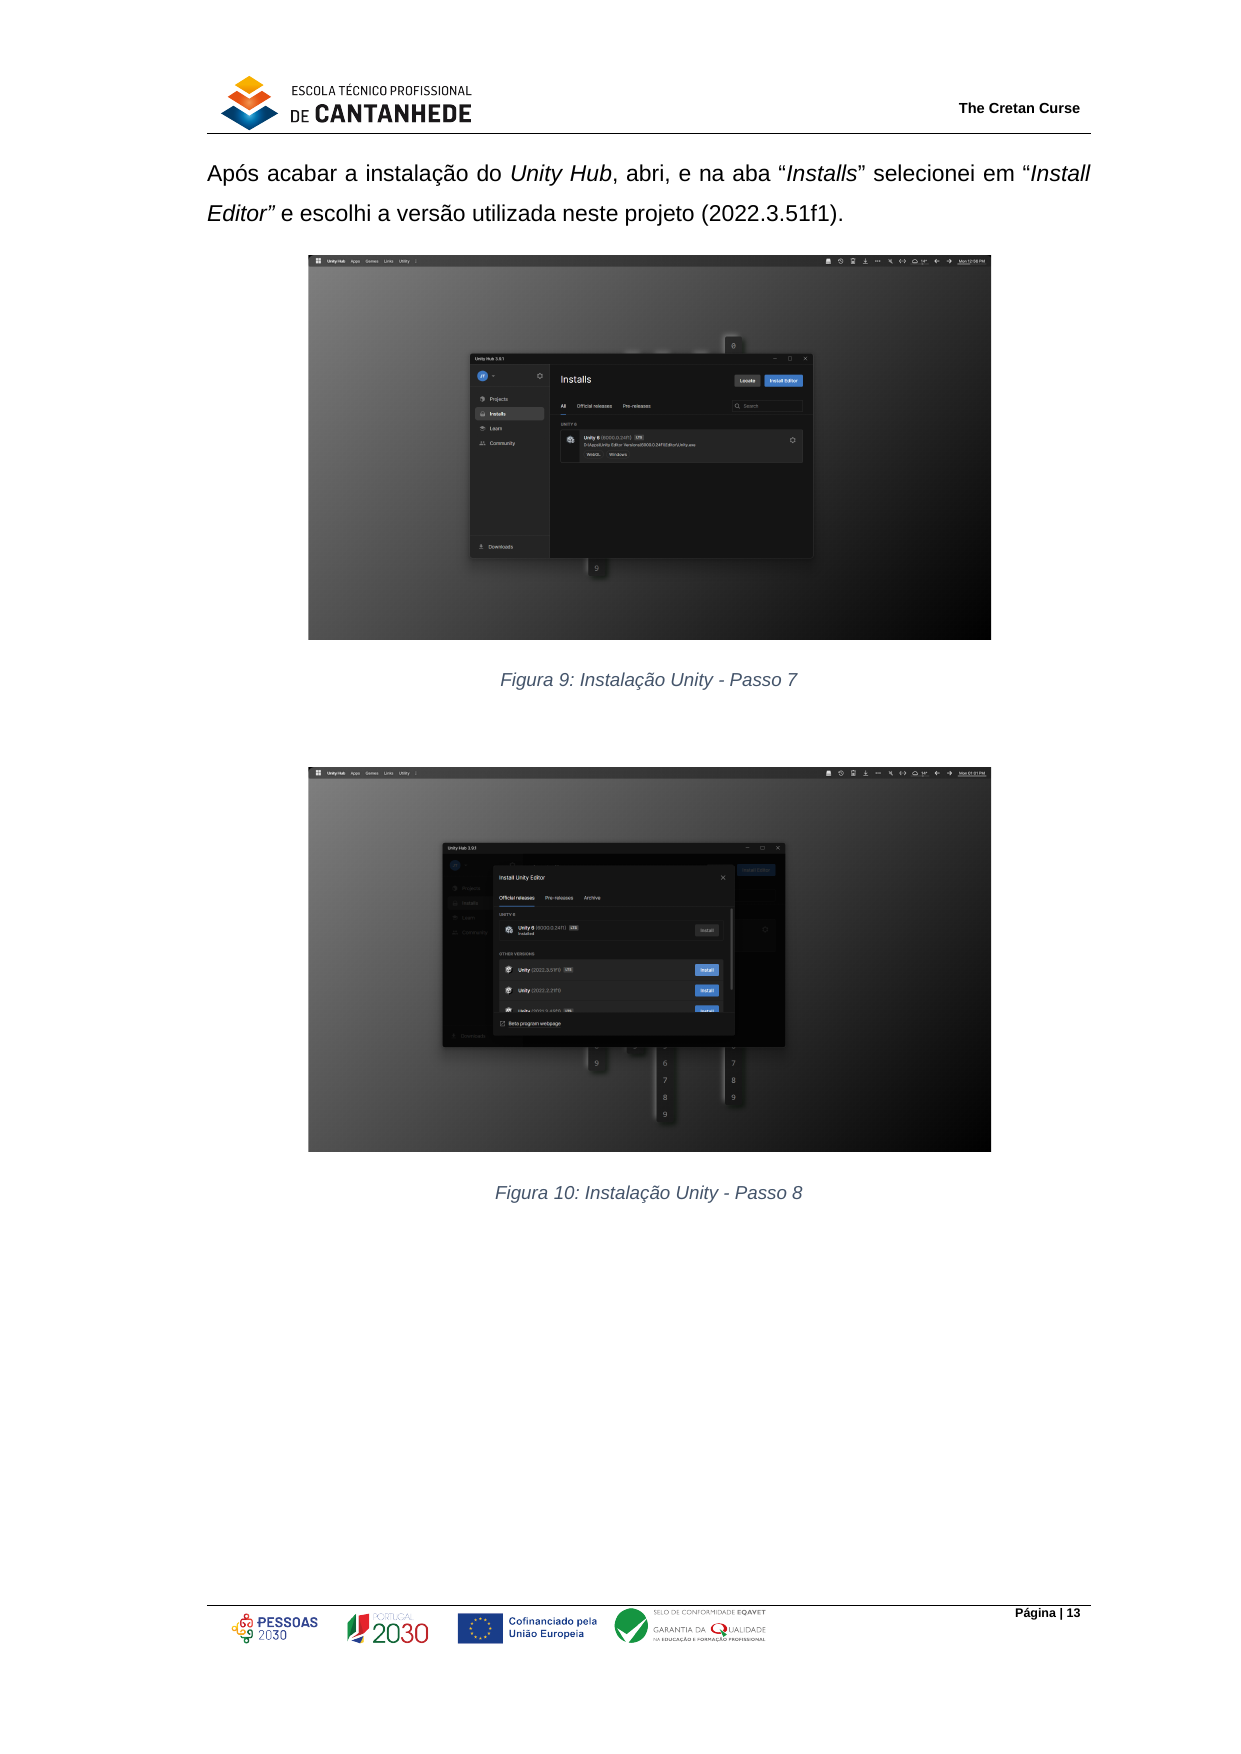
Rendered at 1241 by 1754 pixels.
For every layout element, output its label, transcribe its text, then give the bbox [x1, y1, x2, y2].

text Figura 9: Instalação Unity - Passo 7 [207, 669, 1092, 691]
picture [308, 255, 992, 640]
picture [218, 1606, 608, 1654]
text Figura 10: Instalação Unity - Passo 8 [207, 1181, 1092, 1203]
text Após acabar a instalação do Unity Hub, abri, e na aba “Installs” selecionei em “Install Editor” e escolhi a versão utilizada neste projeto (2022.3.51f1). [207, 160, 1092, 226]
picture [218, 73, 475, 133]
picture [308, 767, 992, 1152]
picture [614, 1608, 766, 1643]
